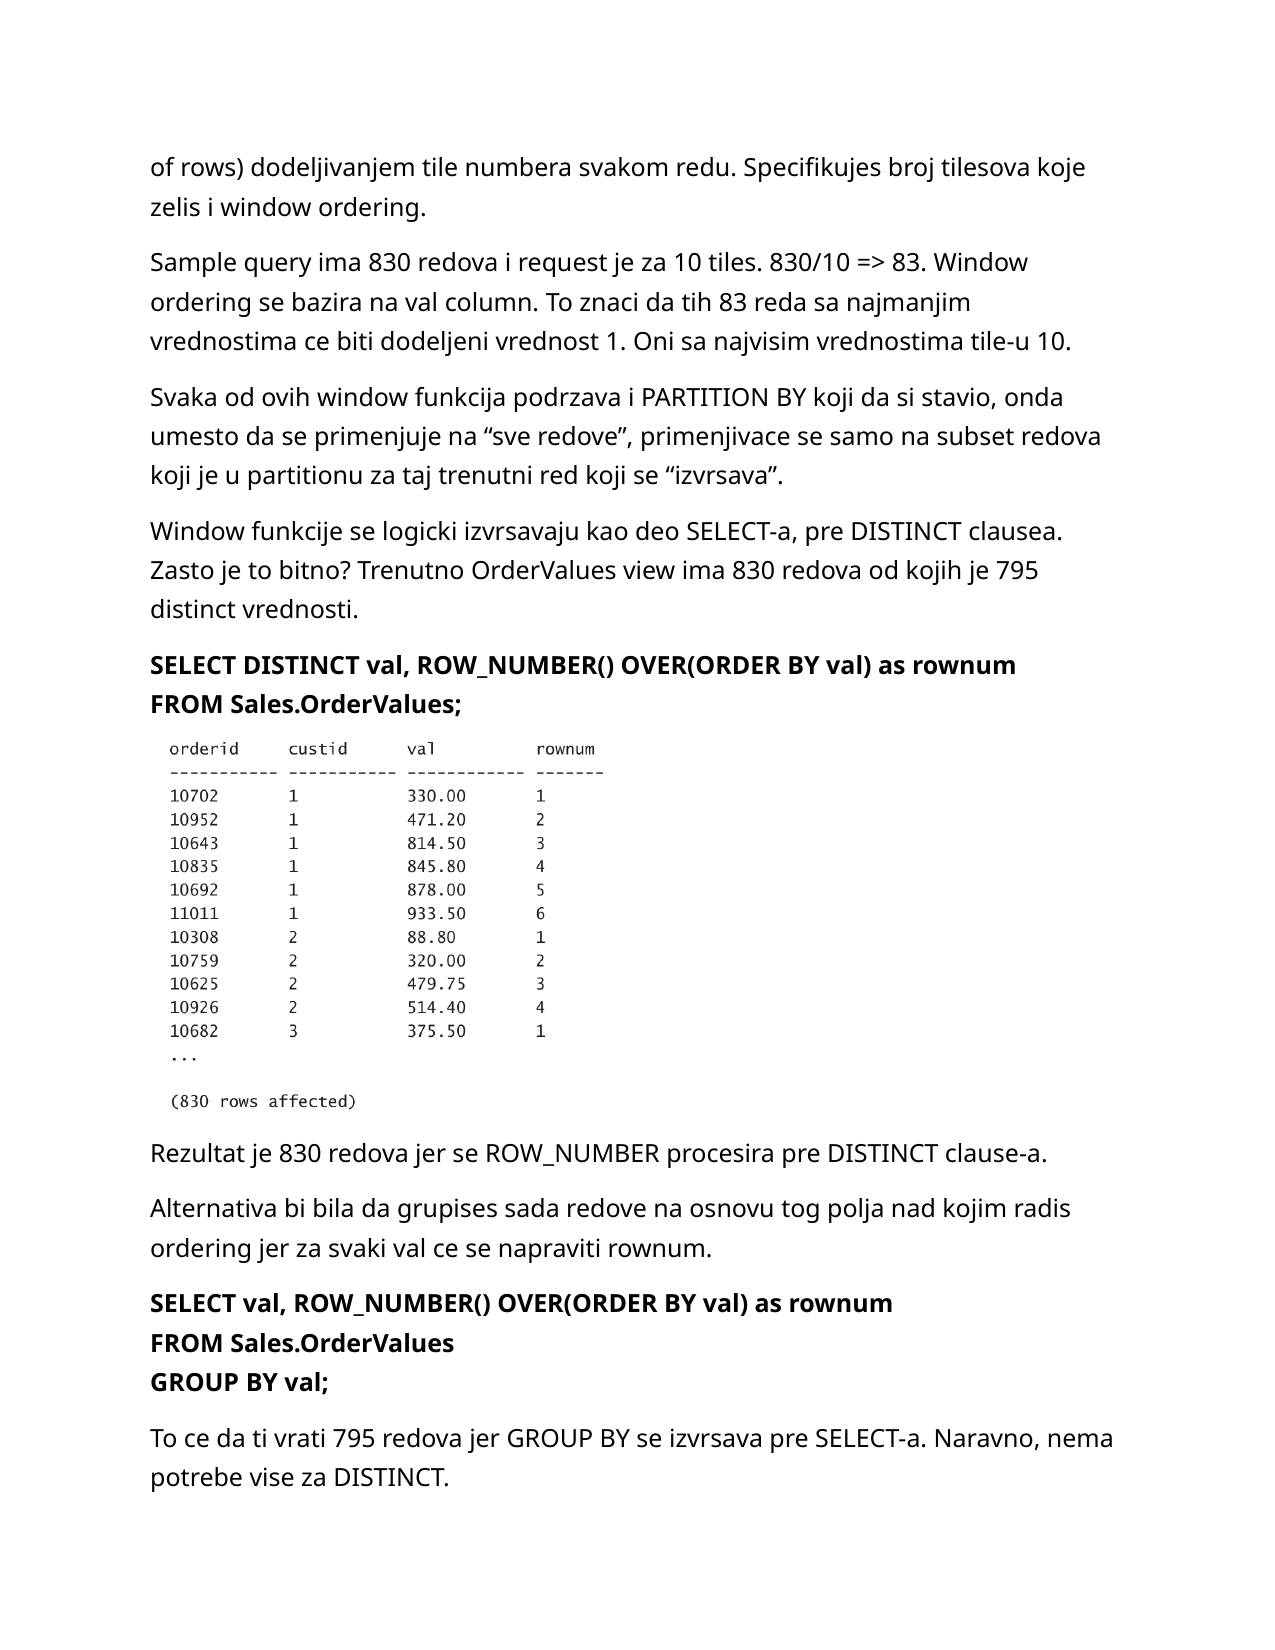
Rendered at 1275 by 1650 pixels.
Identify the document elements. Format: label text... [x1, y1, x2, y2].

text To ce da ti vrati 795 redova jer GROUP BY se izvrsava pre SELECT-a. Naravno, nema potrebe vise za DISTINCT. [150, 1420, 1125, 1493]
text Window funkcije se logicki izvrsavaju kao deo SELECT-a, pre DISTINCT clausea. Zasto je to bitno? Trenutno OrderValues view ima 830 redova od kojih je 795 distinct vrednosti. [150, 513, 1125, 626]
text SELECT val, ROW_NUMBER() OVER(ORDER BY val) as rownum FROM Sales.OrderValues GROUP BY val; [150, 1286, 1125, 1398]
text Rezultat je 830 redova jer se ROW_NUMBER procesira pre DISTINCT clause-a. [150, 1135, 1125, 1169]
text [150, 150, 1125, 223]
text SELECT DISTINCT val, ROW_NUMBER() OVER(ORDER BY val) as rownum FROM Sales.OrderValues; [150, 647, 1125, 721]
picture [150, 742, 622, 1114]
text Alternativa bi bila da grupises sada redove na osnovu tog polja nad kojim radis ordering jer za svaki val ce se napraviti rownum. [150, 1191, 1125, 1264]
text Svaka od ovih window funkcija podrzava i PARTITION BY koji da si stavio, onda umesto da se primenjuje na “sve redove”, primenjivace se samo na subset redova koji je u partitionu za taj trenutni red koji se “izvrsava”. [150, 379, 1125, 492]
text Sample query ima 830 redova i request je za 10 tiles. 830/10 => 83. Window ordering se bazira na val column. To znaci da tih 83 reda sa najmanjim vrednostima ce biti dodeljeni vrednost 1. Oni sa najvisim vrednostima tile-u 10. [150, 245, 1125, 357]
